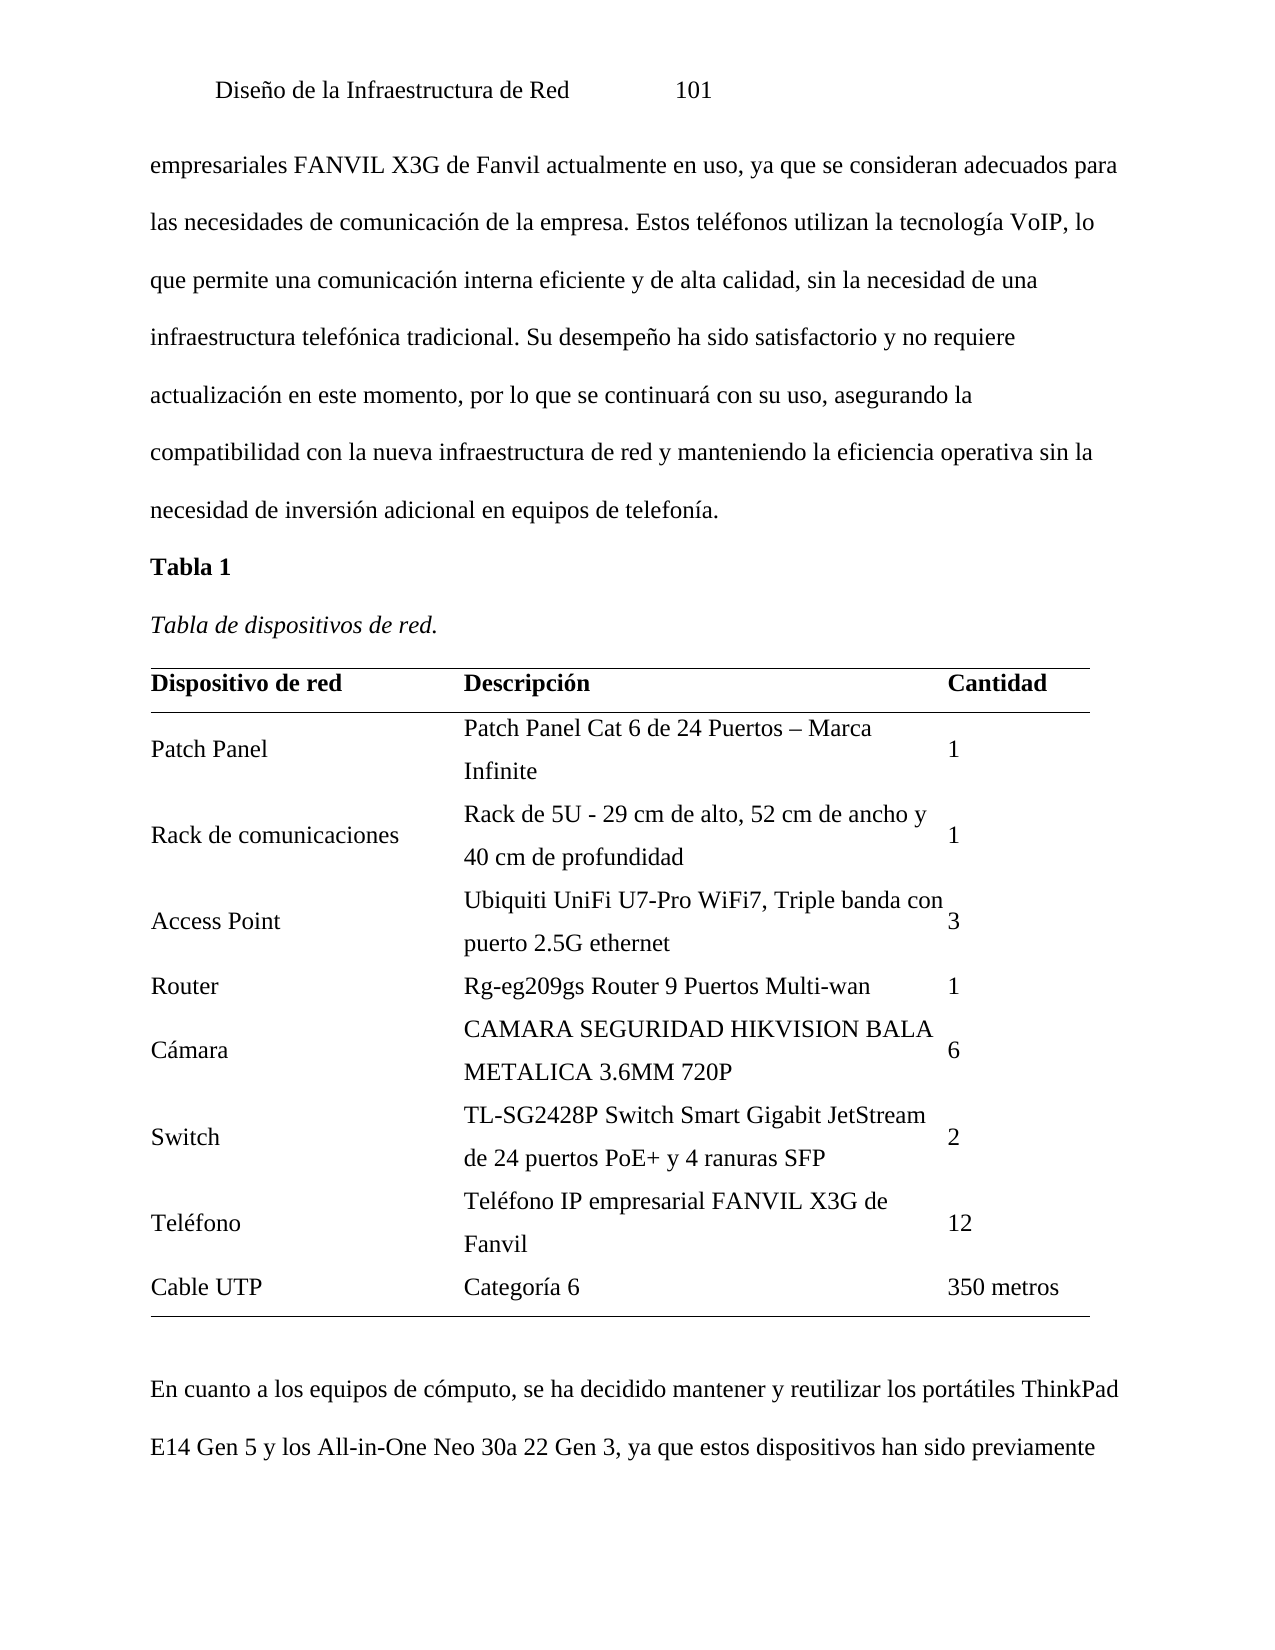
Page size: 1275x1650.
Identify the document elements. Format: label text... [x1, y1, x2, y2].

table_cell Cámara [151, 1014, 464, 1100]
table_cell Rack de comunicaciones [151, 799, 464, 885]
table_cell 3 [947, 885, 1090, 971]
table_cell Rack de 5U - 29 cm de alto, 52 cm de ancho y 40 cm de profundidad [464, 799, 947, 885]
table_cell Router [151, 971, 464, 1014]
table_cell 350 metros [947, 1273, 1090, 1316]
table_cell CAMARA SEGURIDAD HIKVISION BALA METALICA 3.6MM 720P [464, 1014, 947, 1100]
table_cell Teléfono IP empresarial FANVIL X3G de Fanvil [464, 1186, 947, 1272]
table_cell 1 [947, 971, 1090, 1014]
text Tabla de dispositivos de red. [150, 610, 1125, 639]
table_cell 6 [947, 1014, 1090, 1100]
table_cell Categoría 6 [464, 1273, 947, 1316]
table_cell Cable UTP [151, 1273, 464, 1316]
table_cell 2 [947, 1100, 1090, 1186]
table_cell Patch Panel Cat 6 de 24 Puertos – Marca Infinite [464, 713, 947, 799]
table_cell Ubiquiti UniFi U7-Pro WiFi7, Triple banda con puerto 2.5G ethernet [464, 885, 947, 971]
table_cell 1 [947, 799, 1090, 885]
table_cell Teléfono [151, 1186, 464, 1272]
table_cell Rg-eg209gs Router 9 Puertos Multi-wan [464, 971, 947, 1014]
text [150, 150, 1125, 524]
table_cell Access Point [151, 885, 464, 971]
table_cell TL-SG2428P Switch Smart Gigabit JetStream de 24 puertos PoE+ y 4 ranuras SFP [464, 1100, 947, 1186]
table_cell Switch [151, 1100, 464, 1186]
table_header Cantidad [947, 669, 1090, 712]
table_header Dispositivo de red [151, 669, 464, 712]
text Tabla 1 [150, 552, 1125, 581]
table_cell 12 [947, 1186, 1090, 1272]
table_cell 1 [947, 713, 1090, 799]
table_header Descripción [464, 669, 947, 712]
table_cell Patch Panel [151, 713, 464, 799]
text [150, 1374, 1125, 1460]
